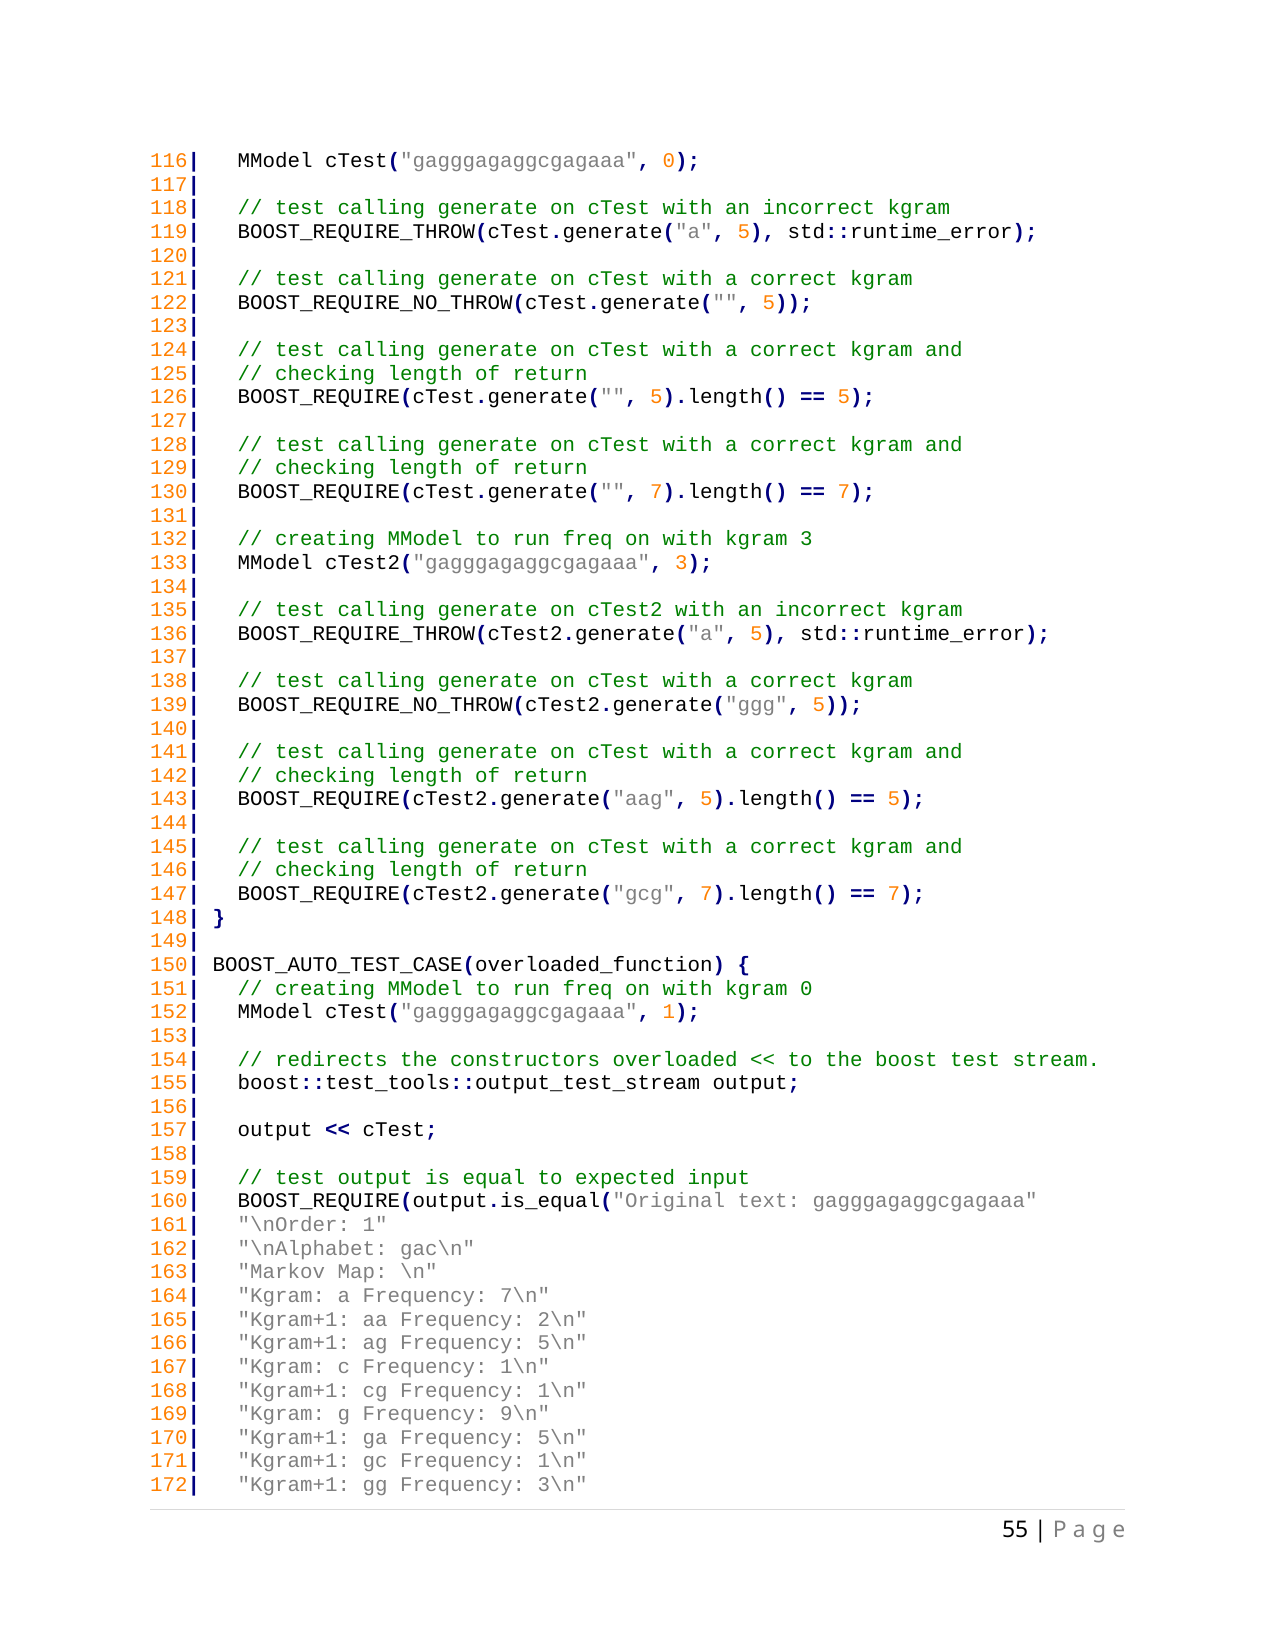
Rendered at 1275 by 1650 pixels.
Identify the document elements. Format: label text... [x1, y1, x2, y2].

text 119| BOOST_REQUIRE_THROW(cTest.generate("a", 5), std::runtime_error); [150, 221, 1125, 244]
text 165| "Kgram+1: aa Frequency: 2\n" [150, 1309, 1125, 1332]
text 135| // test calling generate on cTest2 with an incorrect kgram [150, 599, 1125, 623]
text 160| BOOST_REQUIRE(output.is_equal("Original text: gagggagaggcgagaaa" [150, 1190, 1125, 1214]
text 120| [150, 244, 1125, 268]
text 163| "Markov Map: \n" [150, 1261, 1125, 1285]
text 167| "Kgram: c Frequency: 1\n" [150, 1356, 1125, 1379]
text 133| MModel cTest2("gagggagaggcgagaaa", 3); [150, 552, 1125, 576]
text 128| // test calling generate on cTest with a correct kgram and [150, 434, 1125, 457]
text 171| "Kgram+1: gc Frequency: 1\n" [150, 1451, 1125, 1474]
text 146| // checking length of return [150, 859, 1125, 883]
text 137| [150, 647, 1125, 670]
text 148| } [150, 907, 1125, 930]
text 172| "Kgram+1: gg Frequency: 3\n" [150, 1474, 1125, 1498]
text 117| [150, 174, 1125, 197]
text 131| [150, 505, 1125, 528]
text 136| BOOST_REQUIRE_THROW(cTest2.generate("a", 5), std::runtime_error); [150, 623, 1125, 647]
text 168| "Kgram+1: cg Frequency: 1\n" [150, 1379, 1125, 1403]
text 162| "\nAlphabet: gac\n" [150, 1238, 1125, 1261]
text 140| [150, 717, 1125, 741]
text 141| // test calling generate on cTest with a correct kgram and [150, 741, 1125, 765]
text 116| MModel cTest("gagggagaggcgagaaa", 0); [150, 150, 1125, 174]
text 142| // checking length of return [150, 765, 1125, 788]
text 153| [150, 1025, 1125, 1048]
text 159| // test output is equal to expected input [150, 1167, 1125, 1190]
text 151| // creating MModel to run freq on with kgram 0 [150, 978, 1125, 1001]
text 129| // checking length of return [150, 457, 1125, 481]
text 122| BOOST_REQUIRE_NO_THROW(cTest.generate("", 5)); [150, 292, 1125, 316]
text 155| boost::test_tools::output_test_stream output; [150, 1072, 1125, 1096]
text 152| MModel cTest("gagggagaggcgagaaa", 1); [150, 1001, 1125, 1025]
text 130| BOOST_REQUIRE(cTest.generate("", 7).length() == 7); [150, 481, 1125, 505]
text 166| "Kgram+1: ag Frequency: 5\n" [150, 1332, 1125, 1356]
text 138| // test calling generate on cTest with a correct kgram [150, 670, 1125, 694]
text 123| [150, 316, 1125, 339]
text 127| [150, 410, 1125, 434]
text 134| [150, 576, 1125, 599]
text 145| // test calling generate on cTest with a correct kgram and [150, 836, 1125, 859]
text 147| BOOST_REQUIRE(cTest2.generate("gcg", 7).length() == 7); [150, 883, 1125, 907]
text 143| BOOST_REQUIRE(cTest2.generate("aag", 5).length() == 5); [150, 788, 1125, 812]
text 125| // checking length of return [150, 363, 1125, 386]
text 164| "Kgram: a Frequency: 7\n" [150, 1285, 1125, 1309]
text 158| [150, 1143, 1125, 1167]
text 144| [150, 812, 1125, 836]
text 150| BOOST_AUTO_TEST_CASE(overloaded_function) { [150, 954, 1125, 978]
text 118| // test calling generate on cTest with an incorrect kgram [150, 197, 1125, 221]
text 132| // creating MModel to run freq on with kgram 3 [150, 528, 1125, 552]
text 121| // test calling generate on cTest with a correct kgram [150, 268, 1125, 292]
text 154| // redirects the constructors overloaded << to the boost test stream. [150, 1048, 1125, 1072]
text 139| BOOST_REQUIRE_NO_THROW(cTest2.generate("ggg", 5)); [150, 694, 1125, 717]
text 161| "\nOrder: 1" [150, 1214, 1125, 1238]
text 169| "Kgram: g Frequency: 9\n" [150, 1403, 1125, 1427]
text 124| // test calling generate on cTest with a correct kgram and [150, 339, 1125, 363]
text 149| [150, 930, 1125, 954]
text 157| output << cTest; [150, 1119, 1125, 1143]
text 156| [150, 1096, 1125, 1119]
text 170| "Kgram+1: ga Frequency: 5\n" [150, 1427, 1125, 1451]
text 126| BOOST_REQUIRE(cTest.generate("", 5).length() == 5); [150, 386, 1125, 410]
